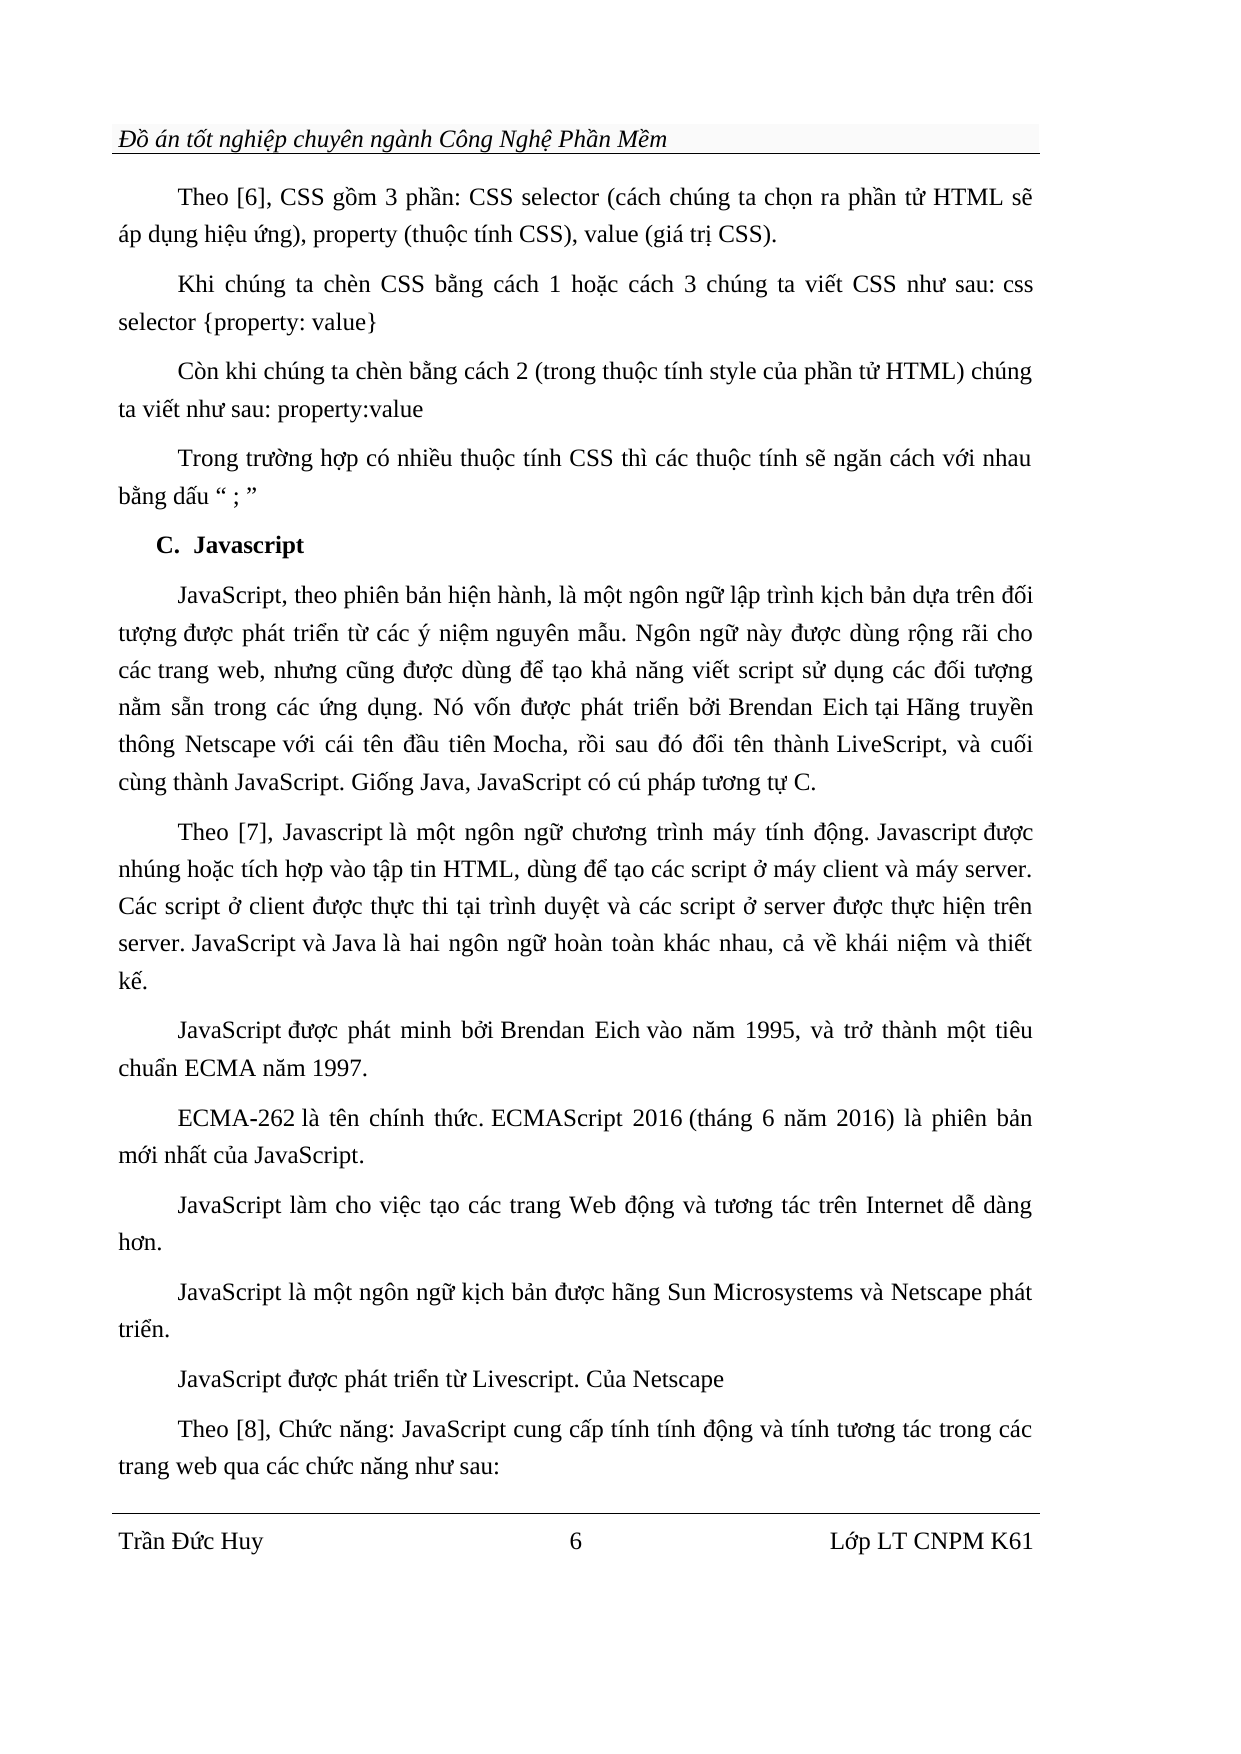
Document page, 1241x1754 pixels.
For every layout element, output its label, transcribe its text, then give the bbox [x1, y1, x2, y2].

text JavaScript, theo phiên bản hiện hành, là một ngôn ngữ lập trình kịch bản dựa trên đối tượng được phát triển từ các ý niệm nguyên mẫu. Ngôn ngữ này được dùng rộng rãi cho các trang web, nhưng cũng được dùng để tạo khả năng viết script sử dụng các đối tượng nằm sẵn trong các ứng dụng. Nó vốn được phát triển bởi Brendan Eich tại Hãng truyền thông Netscape với cái tên đầu tiên Mocha, rồi sau đó đổi tên thành LiveScript, và cuối cùng thành JavaScript. Giống Java, JavaScript có cú pháp tương tự C. [118, 742, 1033, 796]
text JavaScript, theo phiên bản hiện hành, là một ngôn ngữ lập trình kịch bản dựa trên đối tượng được phát triển từ các ý niệm nguyên mẫu. Ngôn ngữ này được dùng rộng rãi cho các trang web, nhưng cũng được dùng để tạo khả năng viết script sử dụng các đối tượng nằm sẵn trong các ứng dụng. Nó vốn được phát triển bởi Brendan Eich tại Hãng truyền thông Netscape với cái tên đầu tiên Mocha, rồi sau đó đổi tên thành LiveScript, và cuối cùng thành JavaScript. Giống Java, JavaScript có cú pháp tương tự C. [118, 684, 1033, 741]
text Theo, CSS gồm 3 phần: CSS selector (cách chúng ta chọn ra phần tử HTML sẽ áp dụng hiệu ứng), property (thuộc tính CSS), value (giá trị CSS). [118, 182, 1033, 248]
text JavaScript được phát minh bởi Brendan Eich vào năm 1995, và trở thành một tiêu chuẩn ECMA năm 1997. [118, 1016, 1033, 1082]
text Khi chúng ta chèn CSS bằng cách 1 hoặc cách 3 chúng ta viết CSS như sau: css selector {property: value} [118, 269, 1033, 335]
text JavaScript được phát triển từ Livescript. Của Netscape [118, 1364, 1033, 1393]
text ECMA-262 là tên chính thức. ECMAScript 2016 (tháng 6 năm 2016) là phiên bản mới nhất của JavaScript. [118, 1103, 1033, 1169]
text Theo , Chức năng: JavaScript cung cấp tính tính động và tính tương tác trong các trang web qua các chức năng như sau: [118, 1414, 1033, 1480]
text Theo , Javascript là một ngôn ngữ chương trình máy tính động. Javascript được nhúng hoặc tích hợp vào tập tin HTML, dùng để tạo các script ở máy client và máy server. Các script ở client được thực thi tại trình duyệt và các script ở server được thực hiện trên server. JavaScript và Java là hai ngôn ngữ hoàn toàn khác nhau, cả về khái niệm và thiết kế. [118, 817, 1033, 854]
subtitle Javascript [156, 531, 1033, 559]
text JavaScript làm cho việc tạo các trang Web động và tương tác trên Internet dễ dàng hơn. [118, 1190, 1033, 1256]
text JavaScript, theo phiên bản hiện hành, là một ngôn ngữ lập trình kịch bản dựa trên đối tượng được phát triển từ các ý niệm nguyên mẫu. Ngôn ngữ này được dùng rộng rãi cho các trang web, nhưng cũng được dùng để tạo khả năng viết script sử dụng các đối tượng nằm sẵn trong các ứng dụng. Nó vốn được phát triển bởi Brendan Eich tại Hãng truyền thông Netscape với cái tên đầu tiên Mocha, rồi sau đó đổi tên thành LiveScript, và cuối cùng thành JavaScript. Giống Java, JavaScript có cú pháp tương tự C. [118, 580, 1033, 618]
text Trong trường hợp có nhiều thuộc tính CSS thì các thuộc tính sẽ ngăn cách với nhau bằng dấu “ ; ” [118, 443, 1033, 509]
text JavaScript là một ngôn ngữ kịch bản được hãng Sun Microsystems và Netscape phát triển. [118, 1277, 1033, 1343]
text Còn khi chúng ta chèn bằng cách 2 (trong thuộc tính style của phần tử HTML) chúng ta viết như sau: property:value [118, 356, 1033, 422]
text Theo , Javascript là một ngôn ngữ chương trình máy tính động. Javascript được nhúng hoặc tích hợp vào tập tin HTML, dùng để tạo các script ở máy client và máy server. Các script ở client được thực thi tại trình duyệt và các script ở server được thực hiện trên server. JavaScript và Java là hai ngôn ngữ hoàn toàn khác nhau, cả về khái niệm và thiết kế. [118, 957, 1033, 994]
